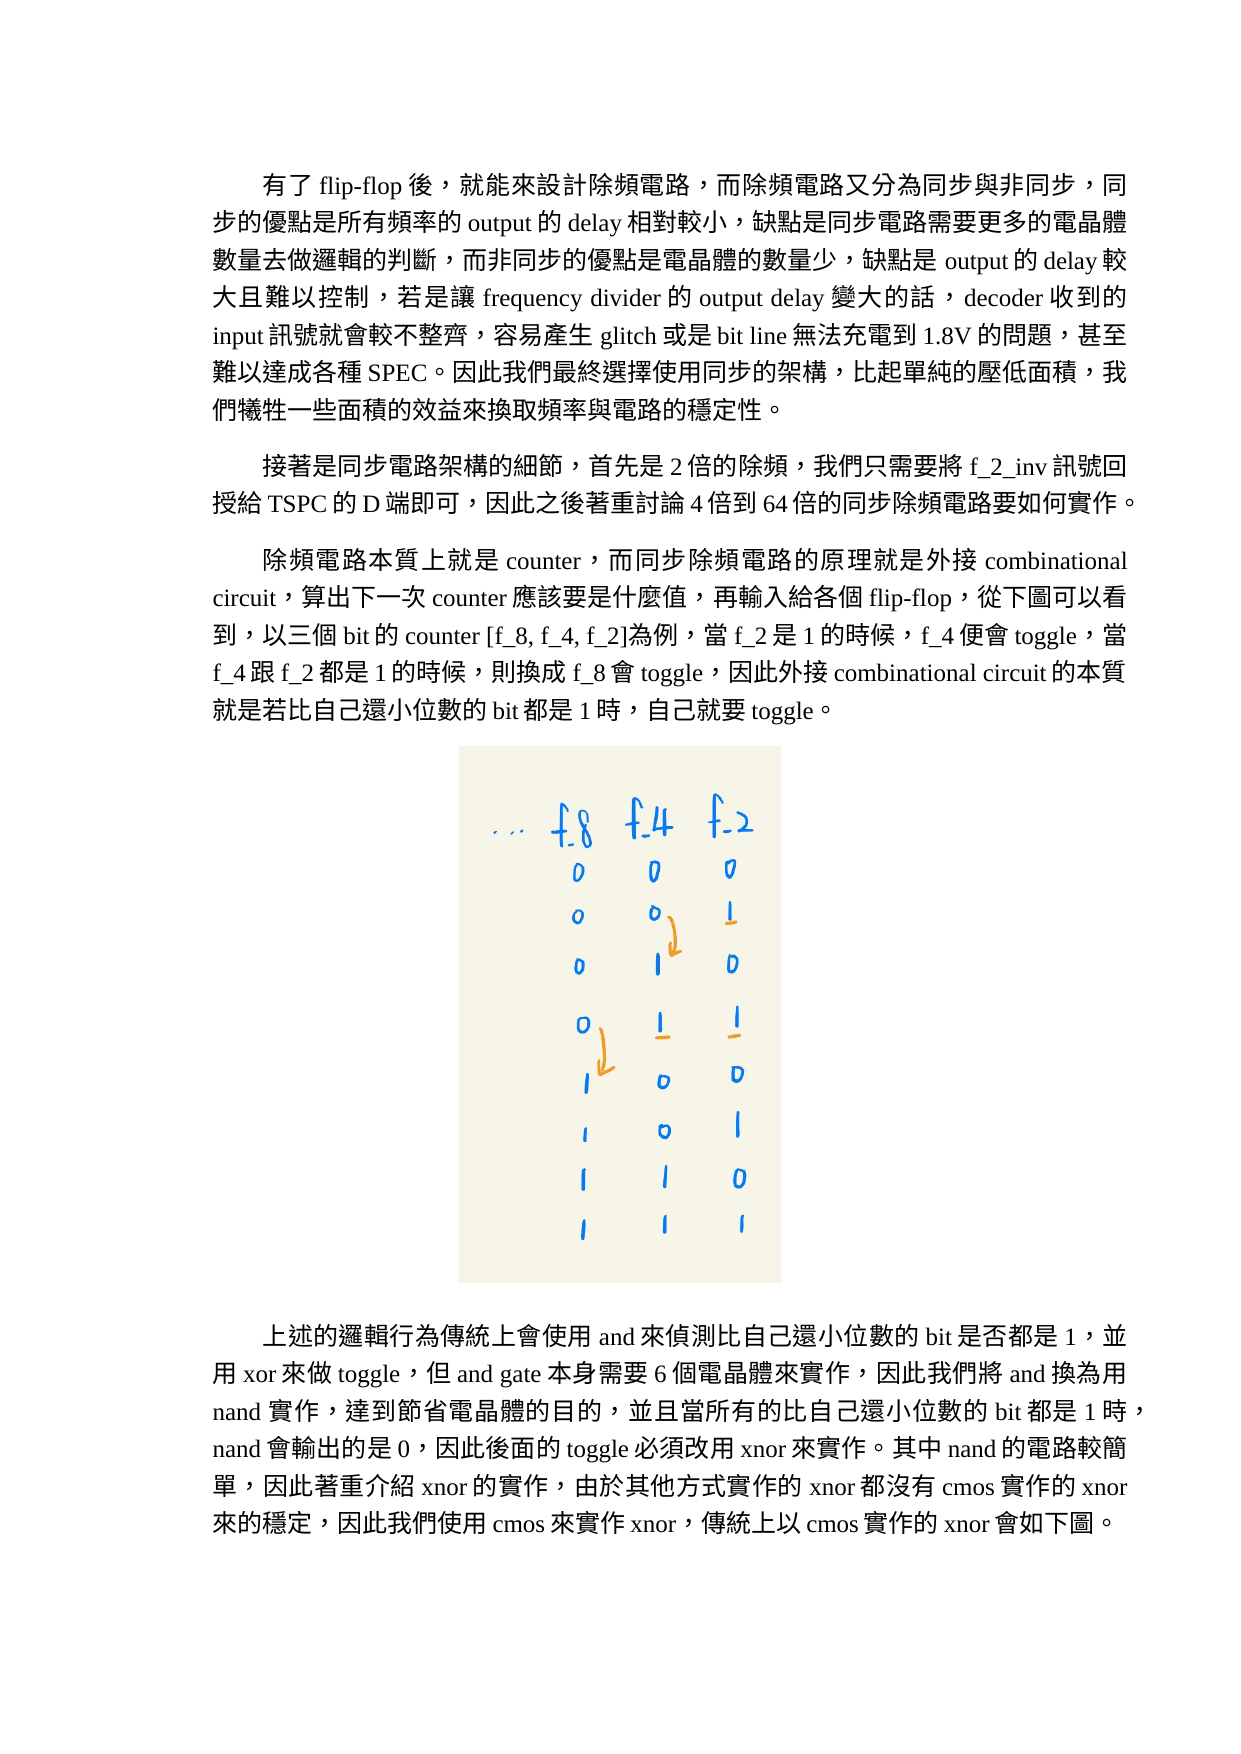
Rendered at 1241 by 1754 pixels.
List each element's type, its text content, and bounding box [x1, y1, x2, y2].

picture [458, 746, 782, 1283]
text 上述的邏輯行為傳統上會使用and來偵測比自己還小位數的bit是否都是1，並用xor來做toggle，但and gate本身需要6個電晶體來實作，因此我們將and換為用nand 實作，達到節省電晶體的目的，並且當所有的比自己還小位數的bit都是1時，nand會輸出的是0，因此後面的toggle必須改用xnor來實作。其中nand的電路較簡單，因此著重介紹xnor的實作，由於其他方式實作的xnor都沒有cmos實作的xnor來的穩定，因此我們使用cmos來實作xnor，傳統上以cmos實作的xnor會如下圖。 [212, 1316, 1128, 1541]
text 除頻電路本質上就是counter，而同步除頻電路的原理就是外接combinational circuit，算出下一次counter應該要是什麼值，再輸入給各個flip-flop，從下圖可以看到，以三個bit的counter [f_8, f_4, f_2]為例，當f_2是1的時候，f_4便會toggle，當f_4跟f_2都是1的時候，則換成f_8會toggle，因此外接combinational circuit的本質就是若比自己還小位數的bit都是1時，自己就要toggle。 [212, 539, 1128, 727]
text 有了flip-flop後，就能來設計除頻電路，而除頻電路又分為同步與非同步，同步的優點是所有頻率的output 的delay相對較小，缺點是同步電路需要更多的電晶體數量去做邏輯的判斷，而非同步的優點是電晶體的數量少，缺點是output的delay較大且難以控制，若是讓frequency divider的output delay變大的話，decoder收到的input訊號就會較不整齊，容易產生glitch或是bit line無法充電到1.8V的問題，甚至難以達成各種SPEC。因此我們最終選擇使用同步的架構，比起單純的壓低面積，我們犧牲一些面積的效益來換取頻率與電路的穩定性。 [212, 164, 1128, 427]
text 接著是同步電路架構的細節，首先是2倍的除頻，我們只需要將f_2_inv訊號回授給TSPC的D端即可，因此之後著重討論4倍到64倍的同步除頻電路要如何實作。 [212, 446, 1128, 521]
